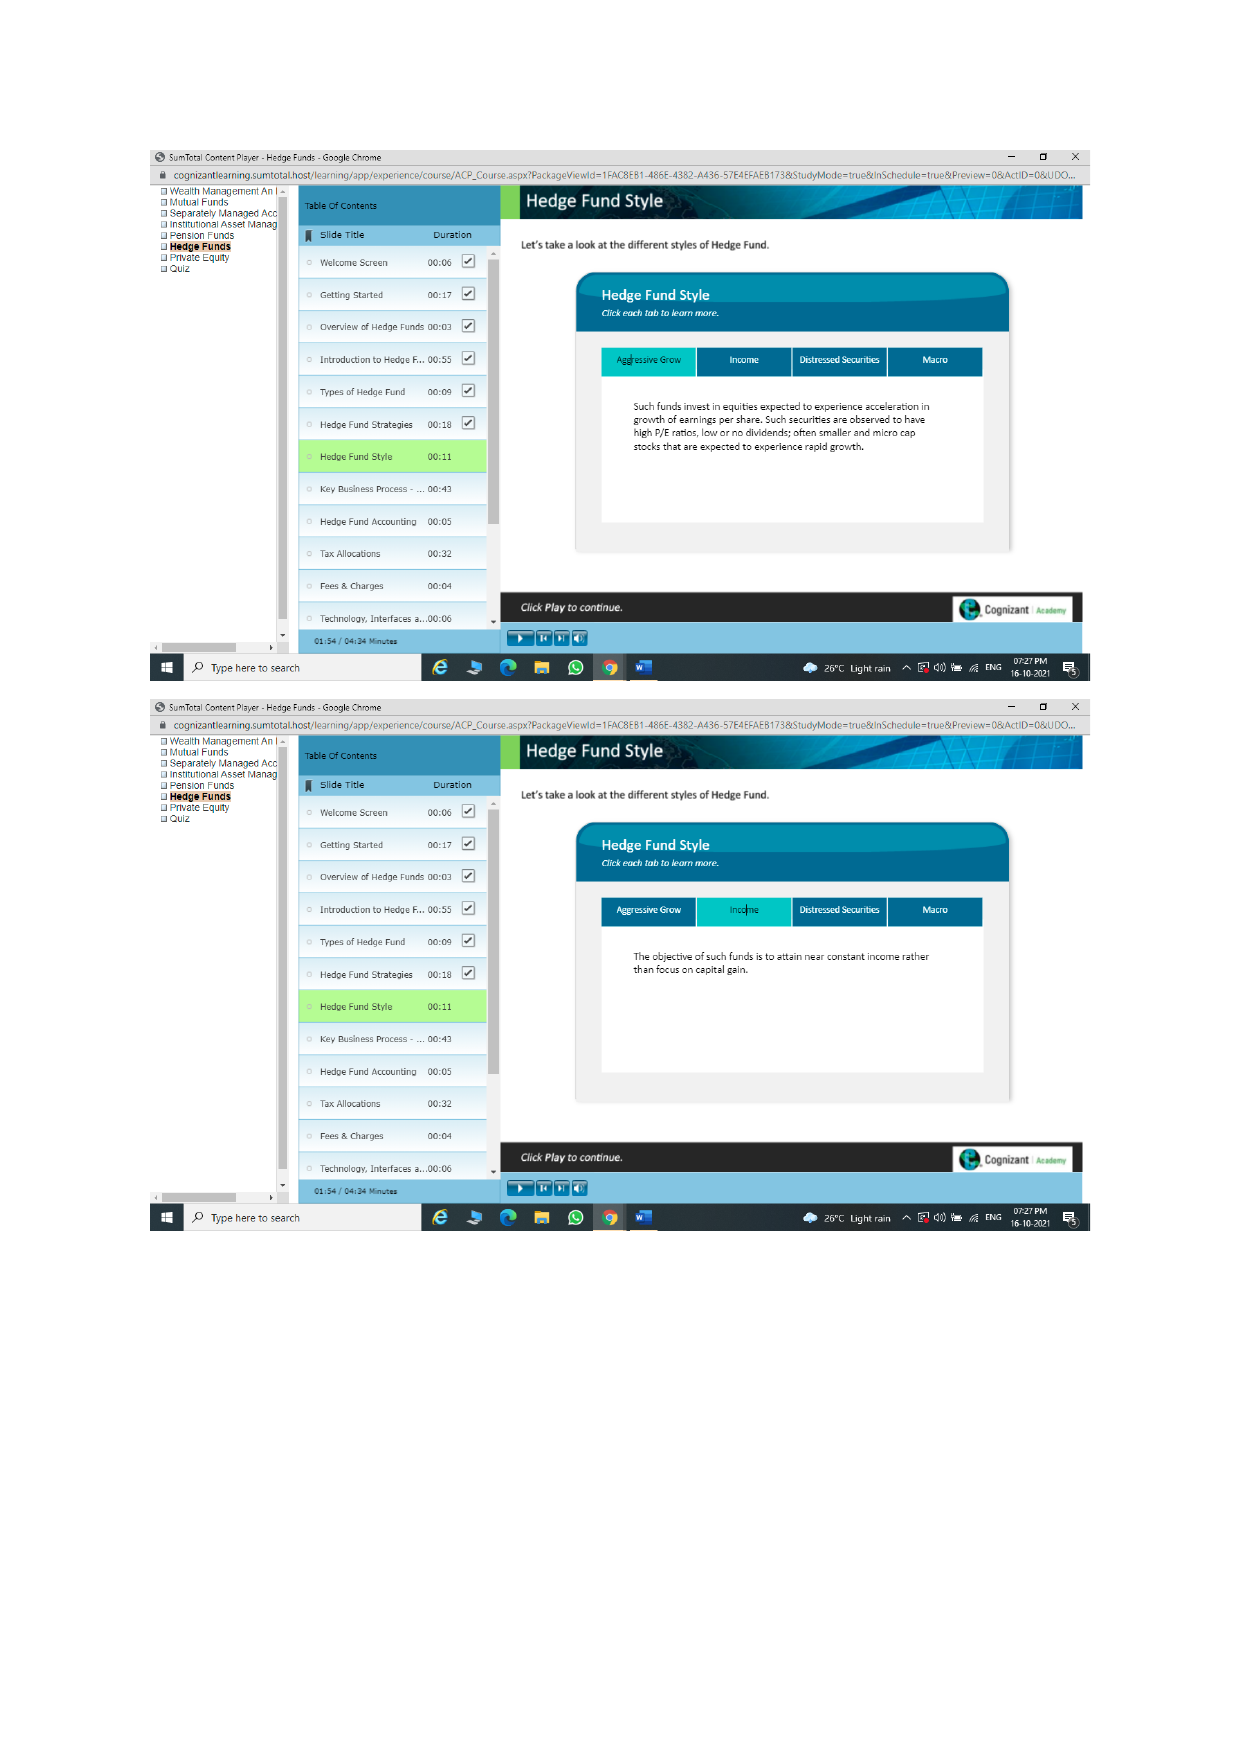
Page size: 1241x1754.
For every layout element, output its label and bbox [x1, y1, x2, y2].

picture [150, 699, 1091, 1231]
picture [150, 150, 1091, 681]
